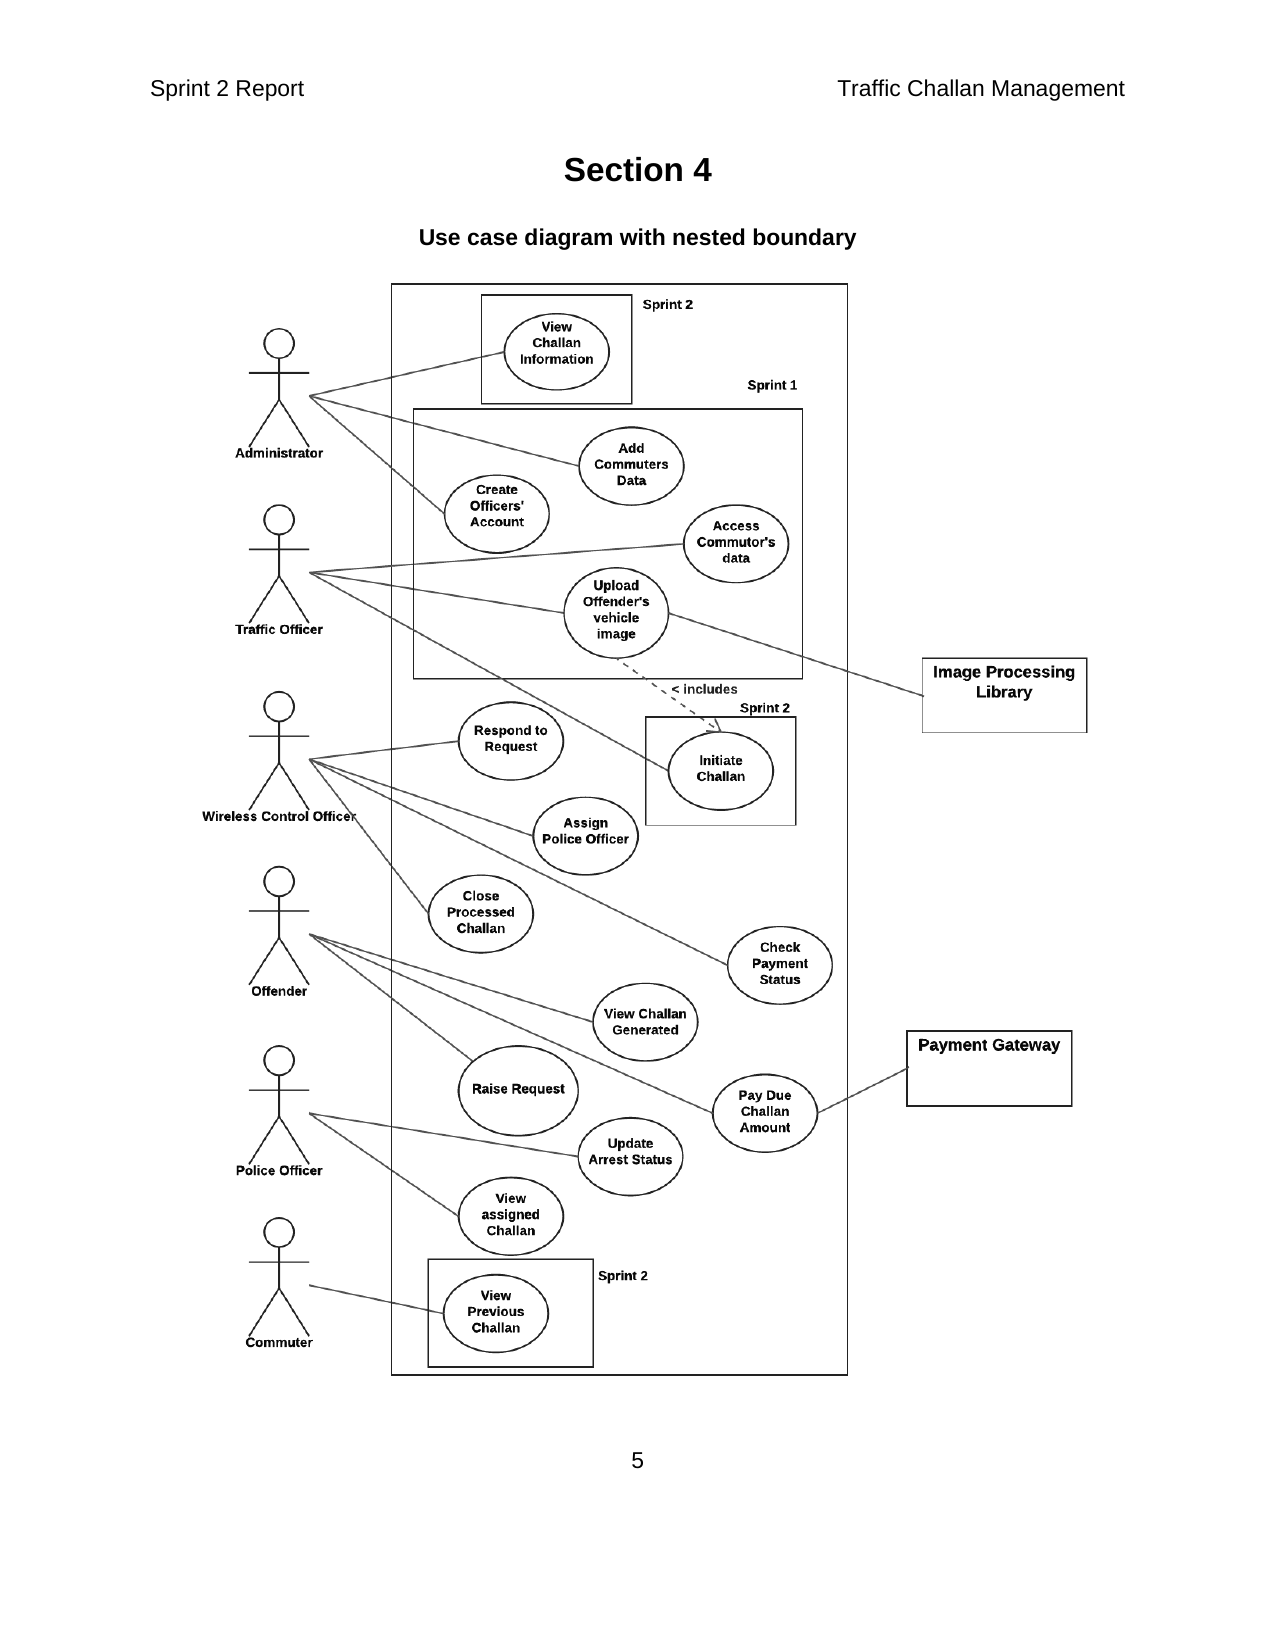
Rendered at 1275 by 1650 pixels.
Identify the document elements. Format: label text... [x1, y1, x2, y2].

text Section 4 [150, 150, 1125, 188]
picture [159, 254, 1116, 1405]
